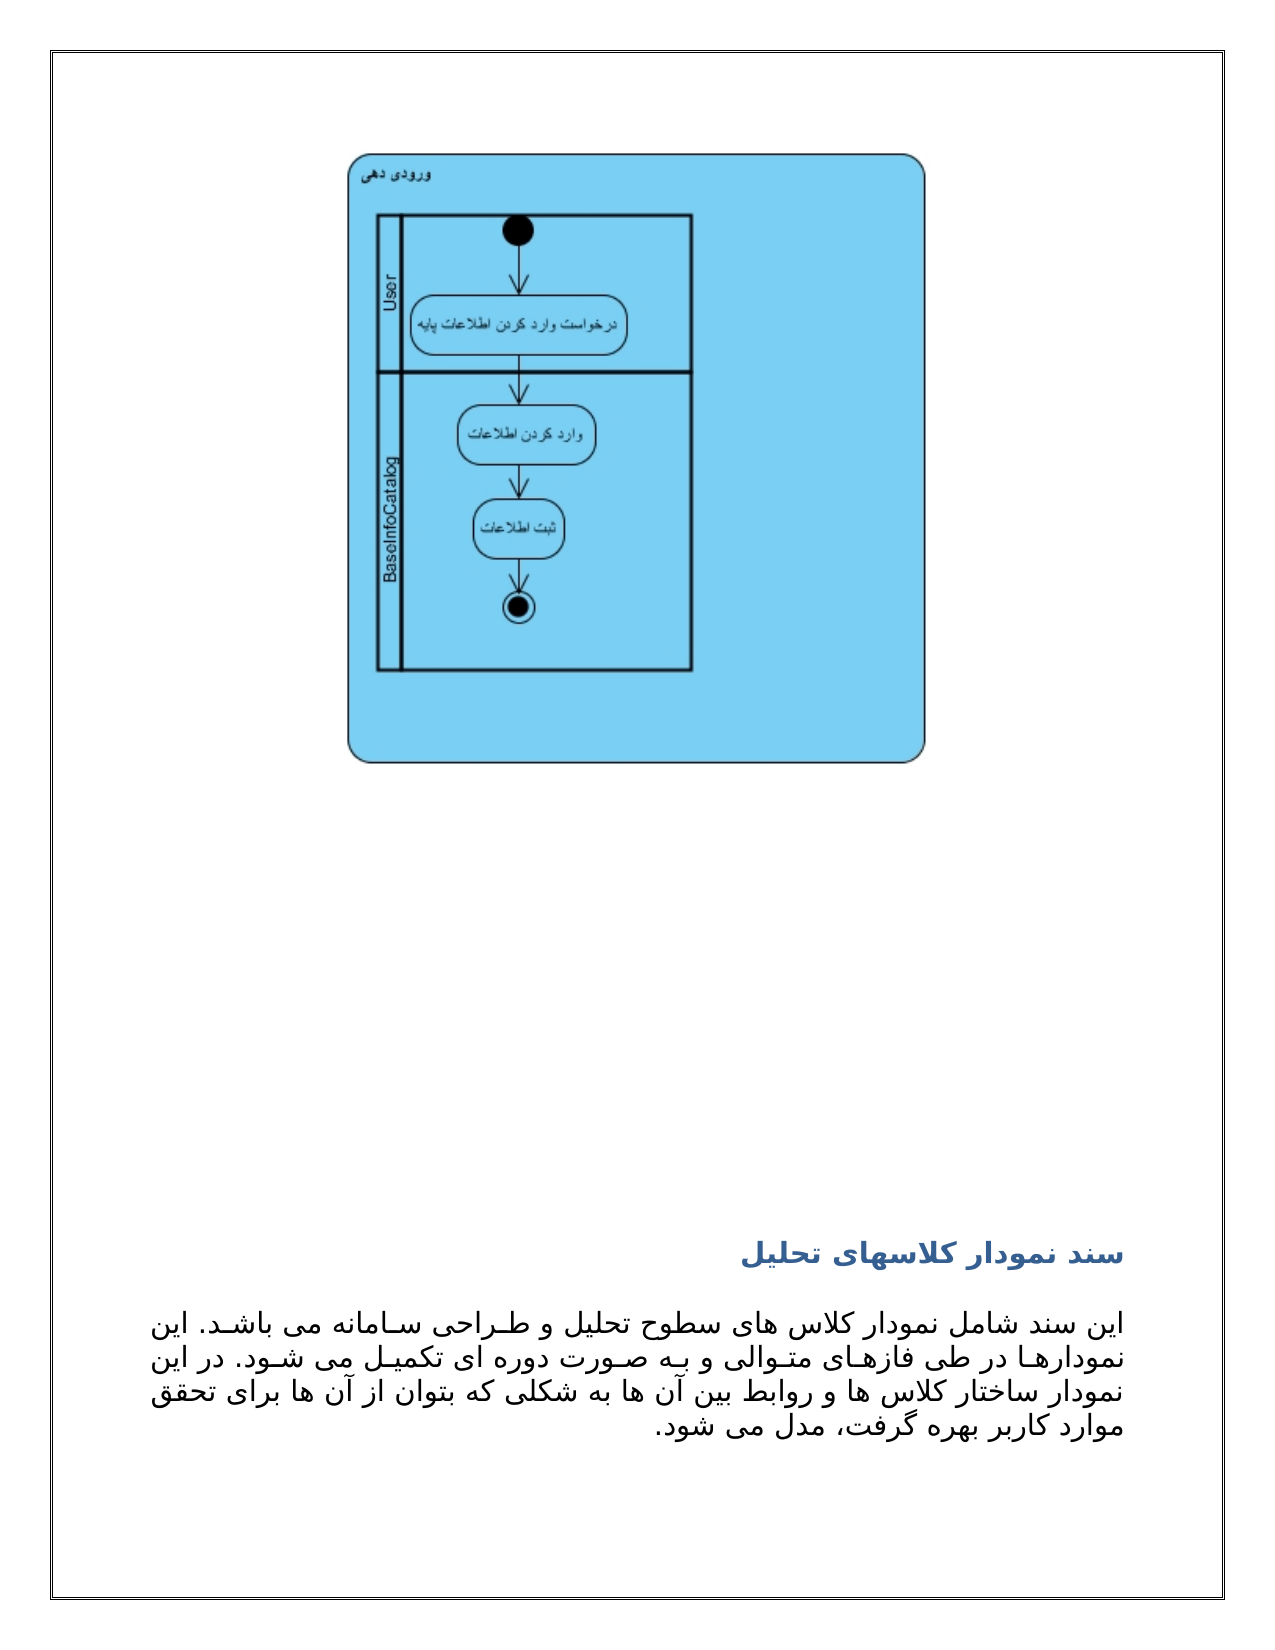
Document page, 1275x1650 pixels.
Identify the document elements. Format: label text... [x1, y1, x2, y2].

text این سند شامل نمودار کلاس های سطوح تحلیل و طراحی سامانه می باشد. این نمودارها در طی فازهای متوالی و به صورت دوره ای تکمیل می شود. در این نمودار ساختار کلاس ها و روابط بین آن ها به شکلی که بتوان از آن ها برای تحقق موارد کاربر بهره گرفت، مدل می شود. [150, 1306, 1125, 1442]
subtitle سند نمودار کلاس‏های تحلیل [150, 1237, 1125, 1271]
picture [343, 150, 932, 770]
